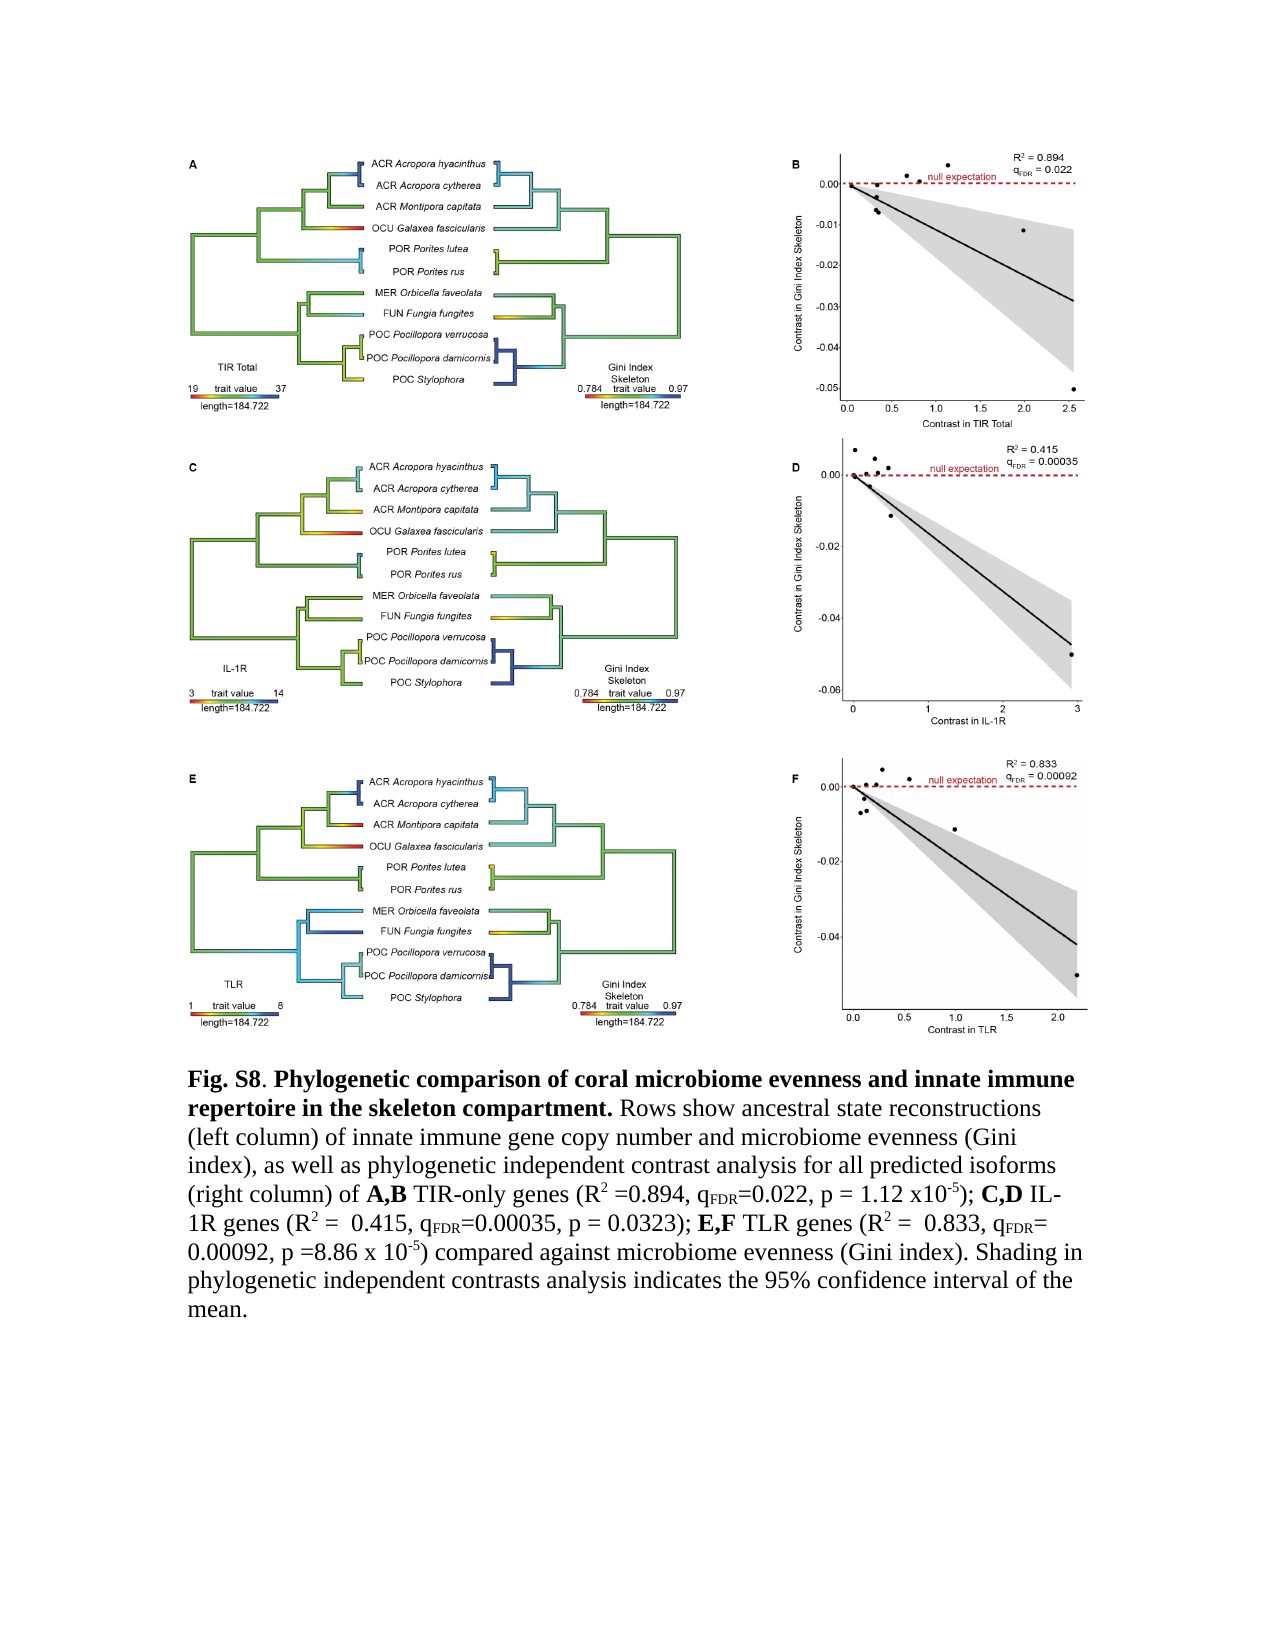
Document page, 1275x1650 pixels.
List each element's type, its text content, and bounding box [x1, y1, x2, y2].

picture [187, 150, 1088, 1036]
text Fig. S8. Phylogenetic comparison of coral microbiome evenness and innate immune repertoire in the skeleton compartment. Rows show ancestral state reconstructions (left column) of innate immune gene copy number and microbiome evenness (Gini index), as well as phylogenetic independent contrast analysis for all predicted isoforms (right column) of A,B TIR-only genes (R2 =0.894, qFDR=0.022, p = 1.12 x10-5); C,D IL-1R genes (R2 = 0.415, qFDR=0.00035, p = 0.0323); E,F TLR genes (R2 = 0.833, qFDR= 0.00092, p =8.86 x 10-5) compared against microbiome evenness (Gini index). Shading in phylogenetic independent contrasts analysis indicates the 95% confidence interval of the mean. [187, 1064, 1087, 1323]
